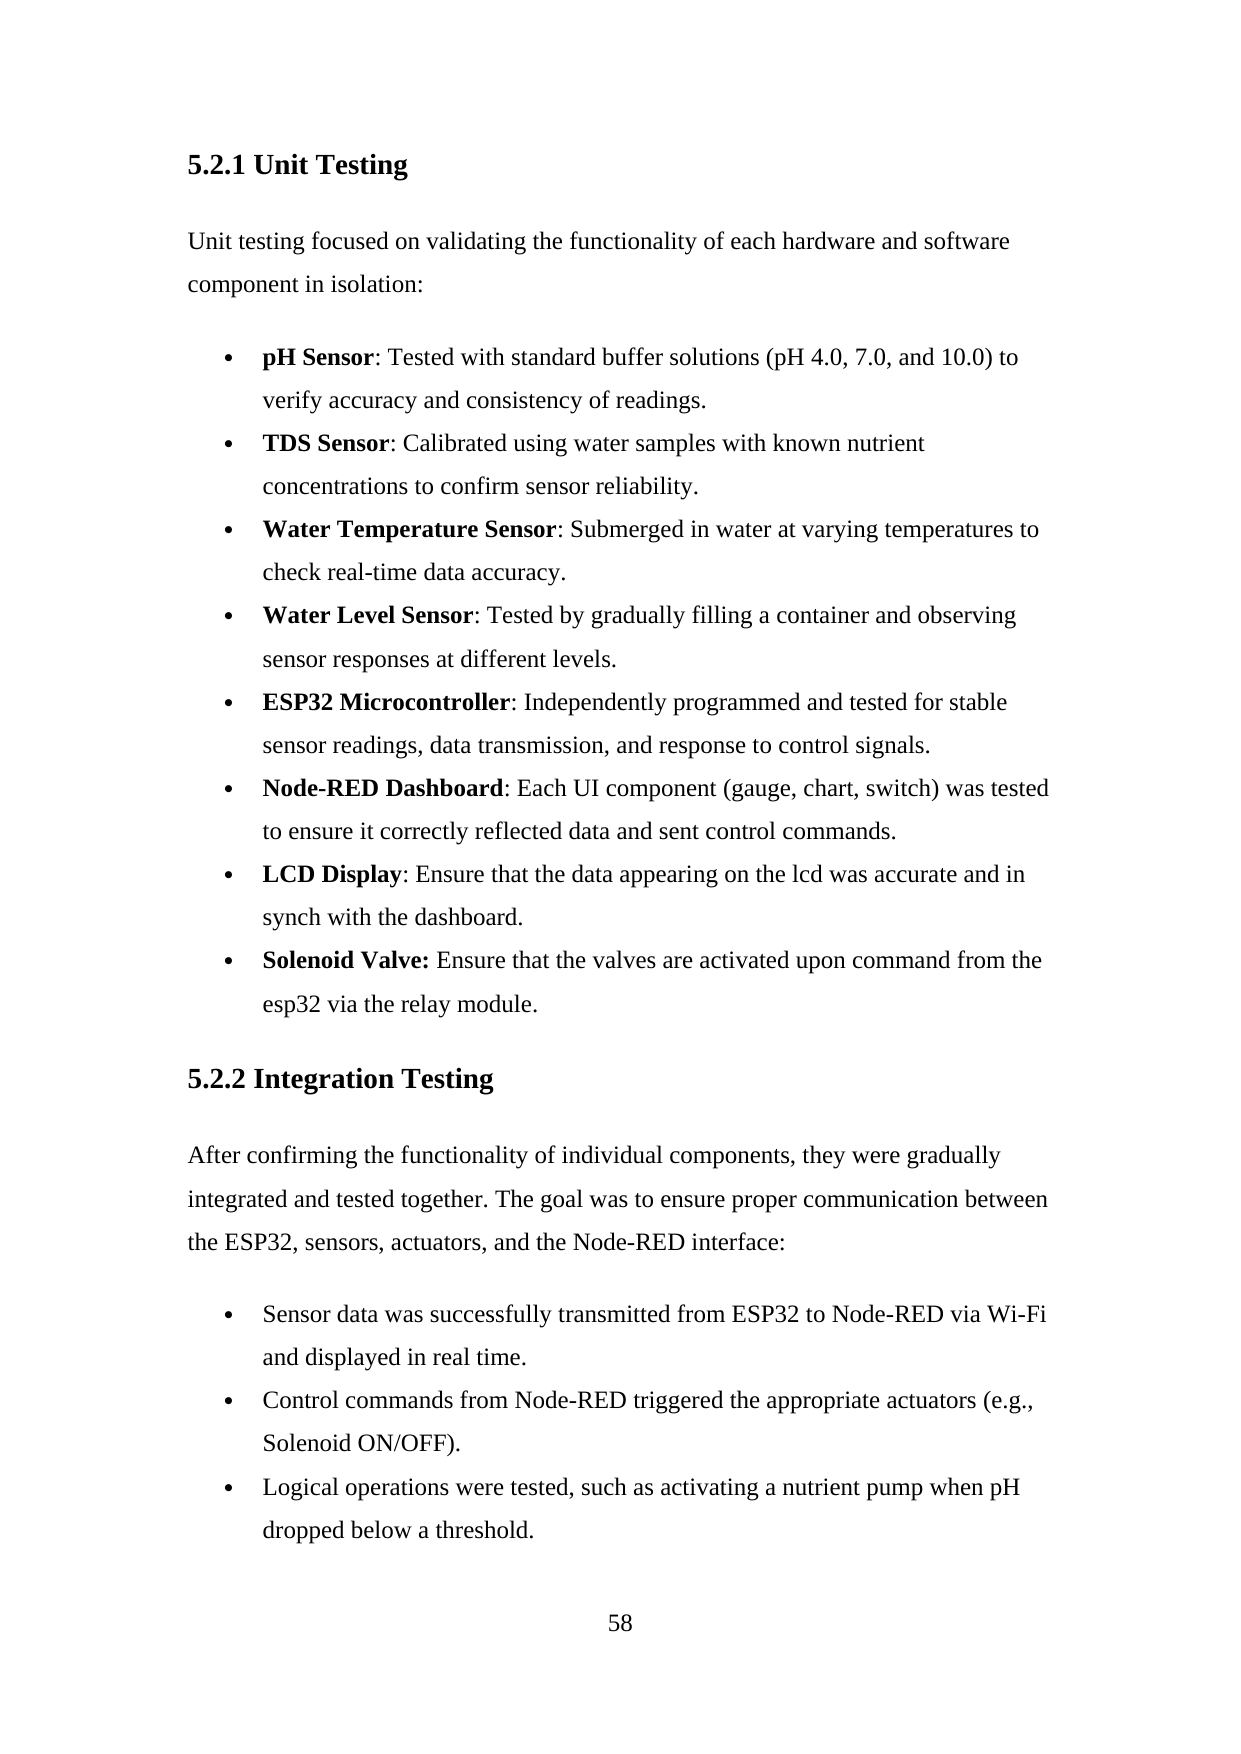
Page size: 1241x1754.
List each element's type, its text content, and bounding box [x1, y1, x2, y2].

text After confirming the functionality of individual components, they were gradually integrated and tested together. The goal was to ensure proper communication between the ESP32, sensors, actuators, and the Node-RED interface: [187, 1141, 1053, 1256]
subtitle 5.2.1 Unit Testing [187, 147, 1053, 181]
list Control commands from Node-RED triggered the appropriate actuators (e.g., Solenoid ON/OFF). [225, 1385, 1053, 1457]
list Logical operations were tested, such as activating a nutrient pump when pH dropped below a threshold. [225, 1472, 1053, 1543]
list Node-RED Dashboard: Each UI component (gauge, chart, switch) was tested to ensure it correctly reflected data and sent control commands. [225, 773, 1053, 845]
text Unit testing focused on validating the functionality of each hardware and software component in isolation: [187, 226, 1053, 298]
list LCD Display: Ensure that the data appearing on the lcd was accurate and in synch with the dashboard. [225, 859, 1053, 931]
list TDS Sensor: Calibrated using water samples with known nutrient concentrations to confirm sensor reliability. [225, 428, 1053, 500]
list Solenoid Valve: Ensure that the valves are activated upon command from the esp32 via the relay module. [225, 946, 1053, 1017]
list pH Sensor: Tested with standard buffer solutions (pH 4.0, 7.0, and 10.0) to verify accuracy and consistency of readings. [225, 342, 1053, 414]
subtitle 5.2.2 Integration Testing [187, 1061, 1053, 1094]
list ESP32 Microcontroller: Independently programmed and tested for stable sensor readings, data transmission, and response to control signals. [225, 687, 1053, 759]
list Water Level Sensor: Tested by gradually filling a container and observing sensor responses at different levels. [225, 601, 1053, 672]
list Sensor data was successfully transmitted from ESP32 to Node-RED via Wi-Fi and displayed in real time. [225, 1299, 1053, 1371]
list Water Temperature Sensor: Submerged in water at varying temperatures to check real-time data accuracy. [225, 514, 1053, 586]
